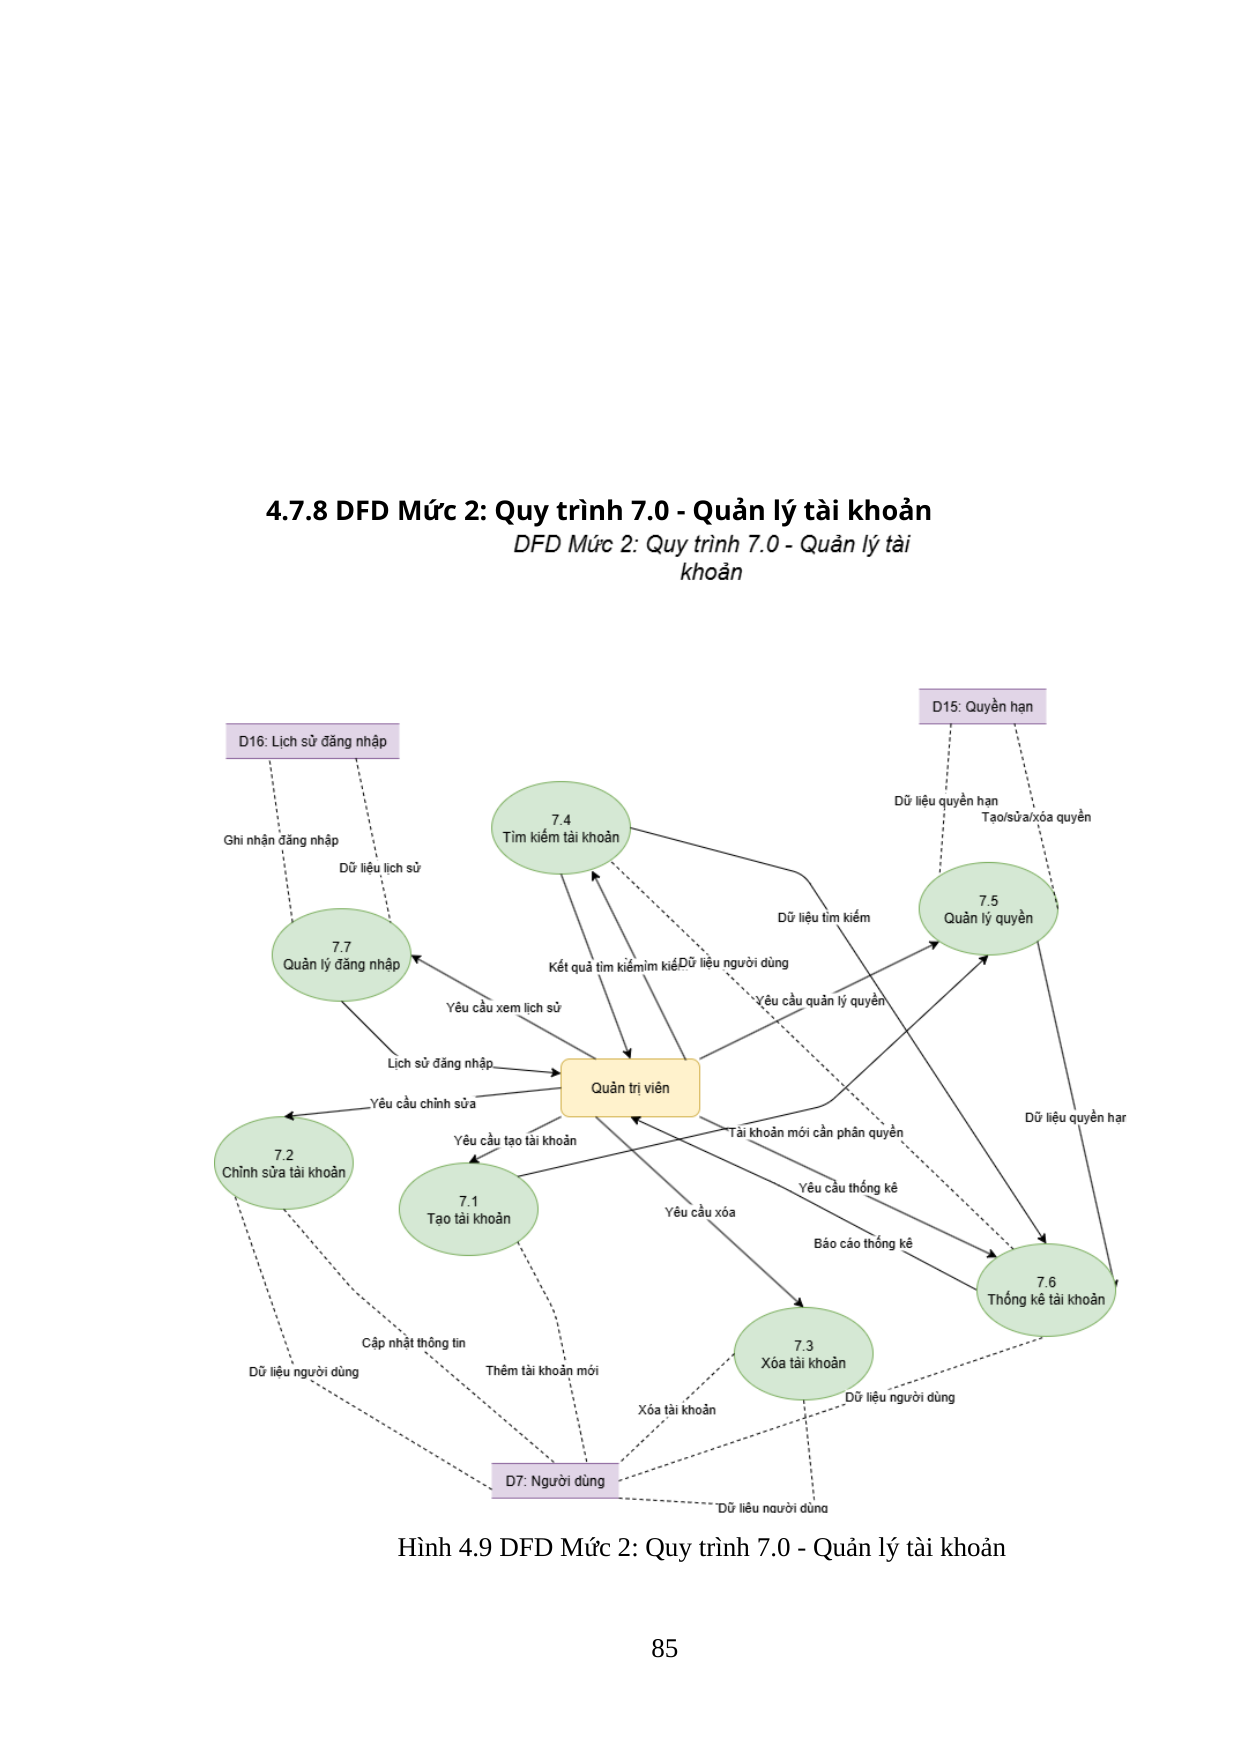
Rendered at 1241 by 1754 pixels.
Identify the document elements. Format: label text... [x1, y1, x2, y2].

text Hình 4.9 DFD Mức 2: Quy trình 7.0 - Quản lý tài khoản [282, 1513, 1122, 1562]
picture [214, 528, 1125, 1513]
subtitle 4.7.8 DFD Mức 2: Quy trình 7.0 - Quản lý tài khoản [207, 492, 1122, 529]
